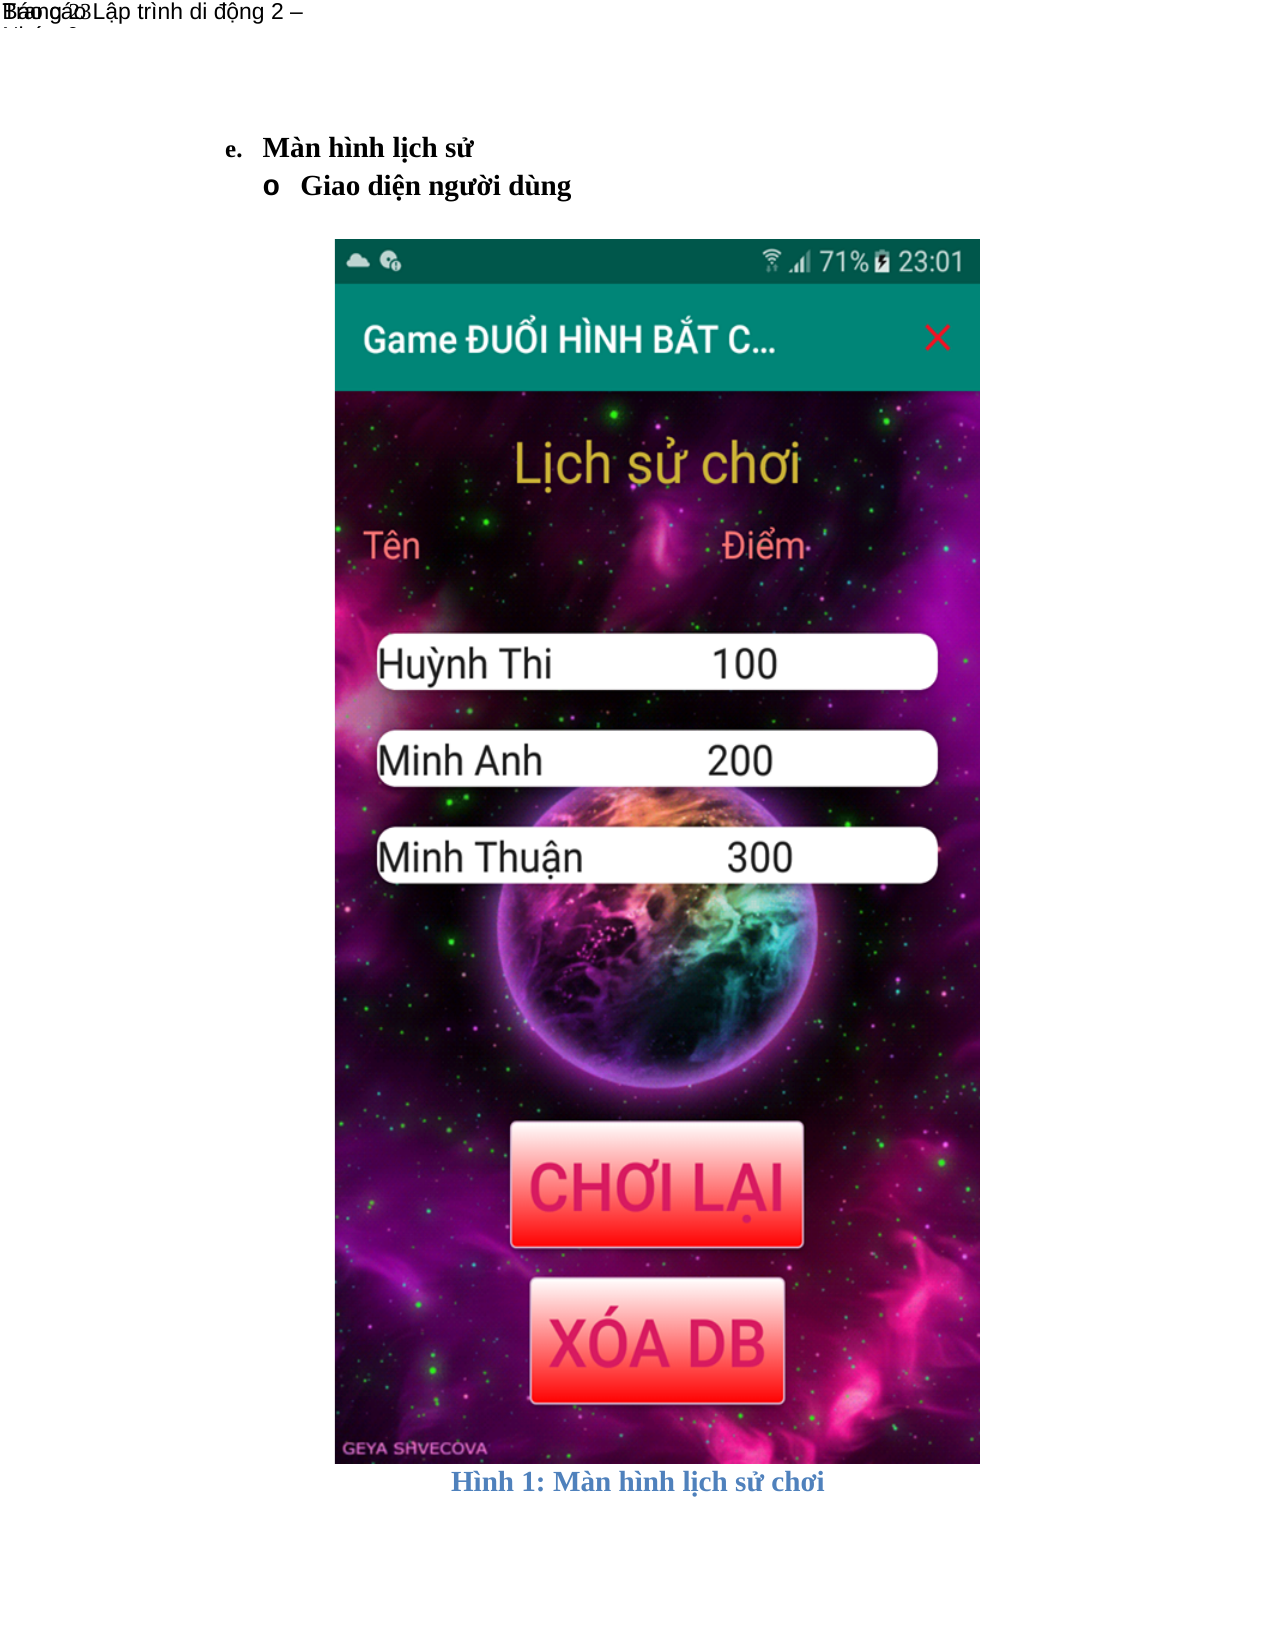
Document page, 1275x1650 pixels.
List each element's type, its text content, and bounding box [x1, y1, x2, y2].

list Giao diện người dùng [225, 168, 1187, 204]
subtitle Màn hình lịch sử [225, 130, 1187, 164]
text Hình 1: Màn hình lịch sử chơi [225, 1464, 1051, 1498]
picture [334, 239, 980, 1464]
